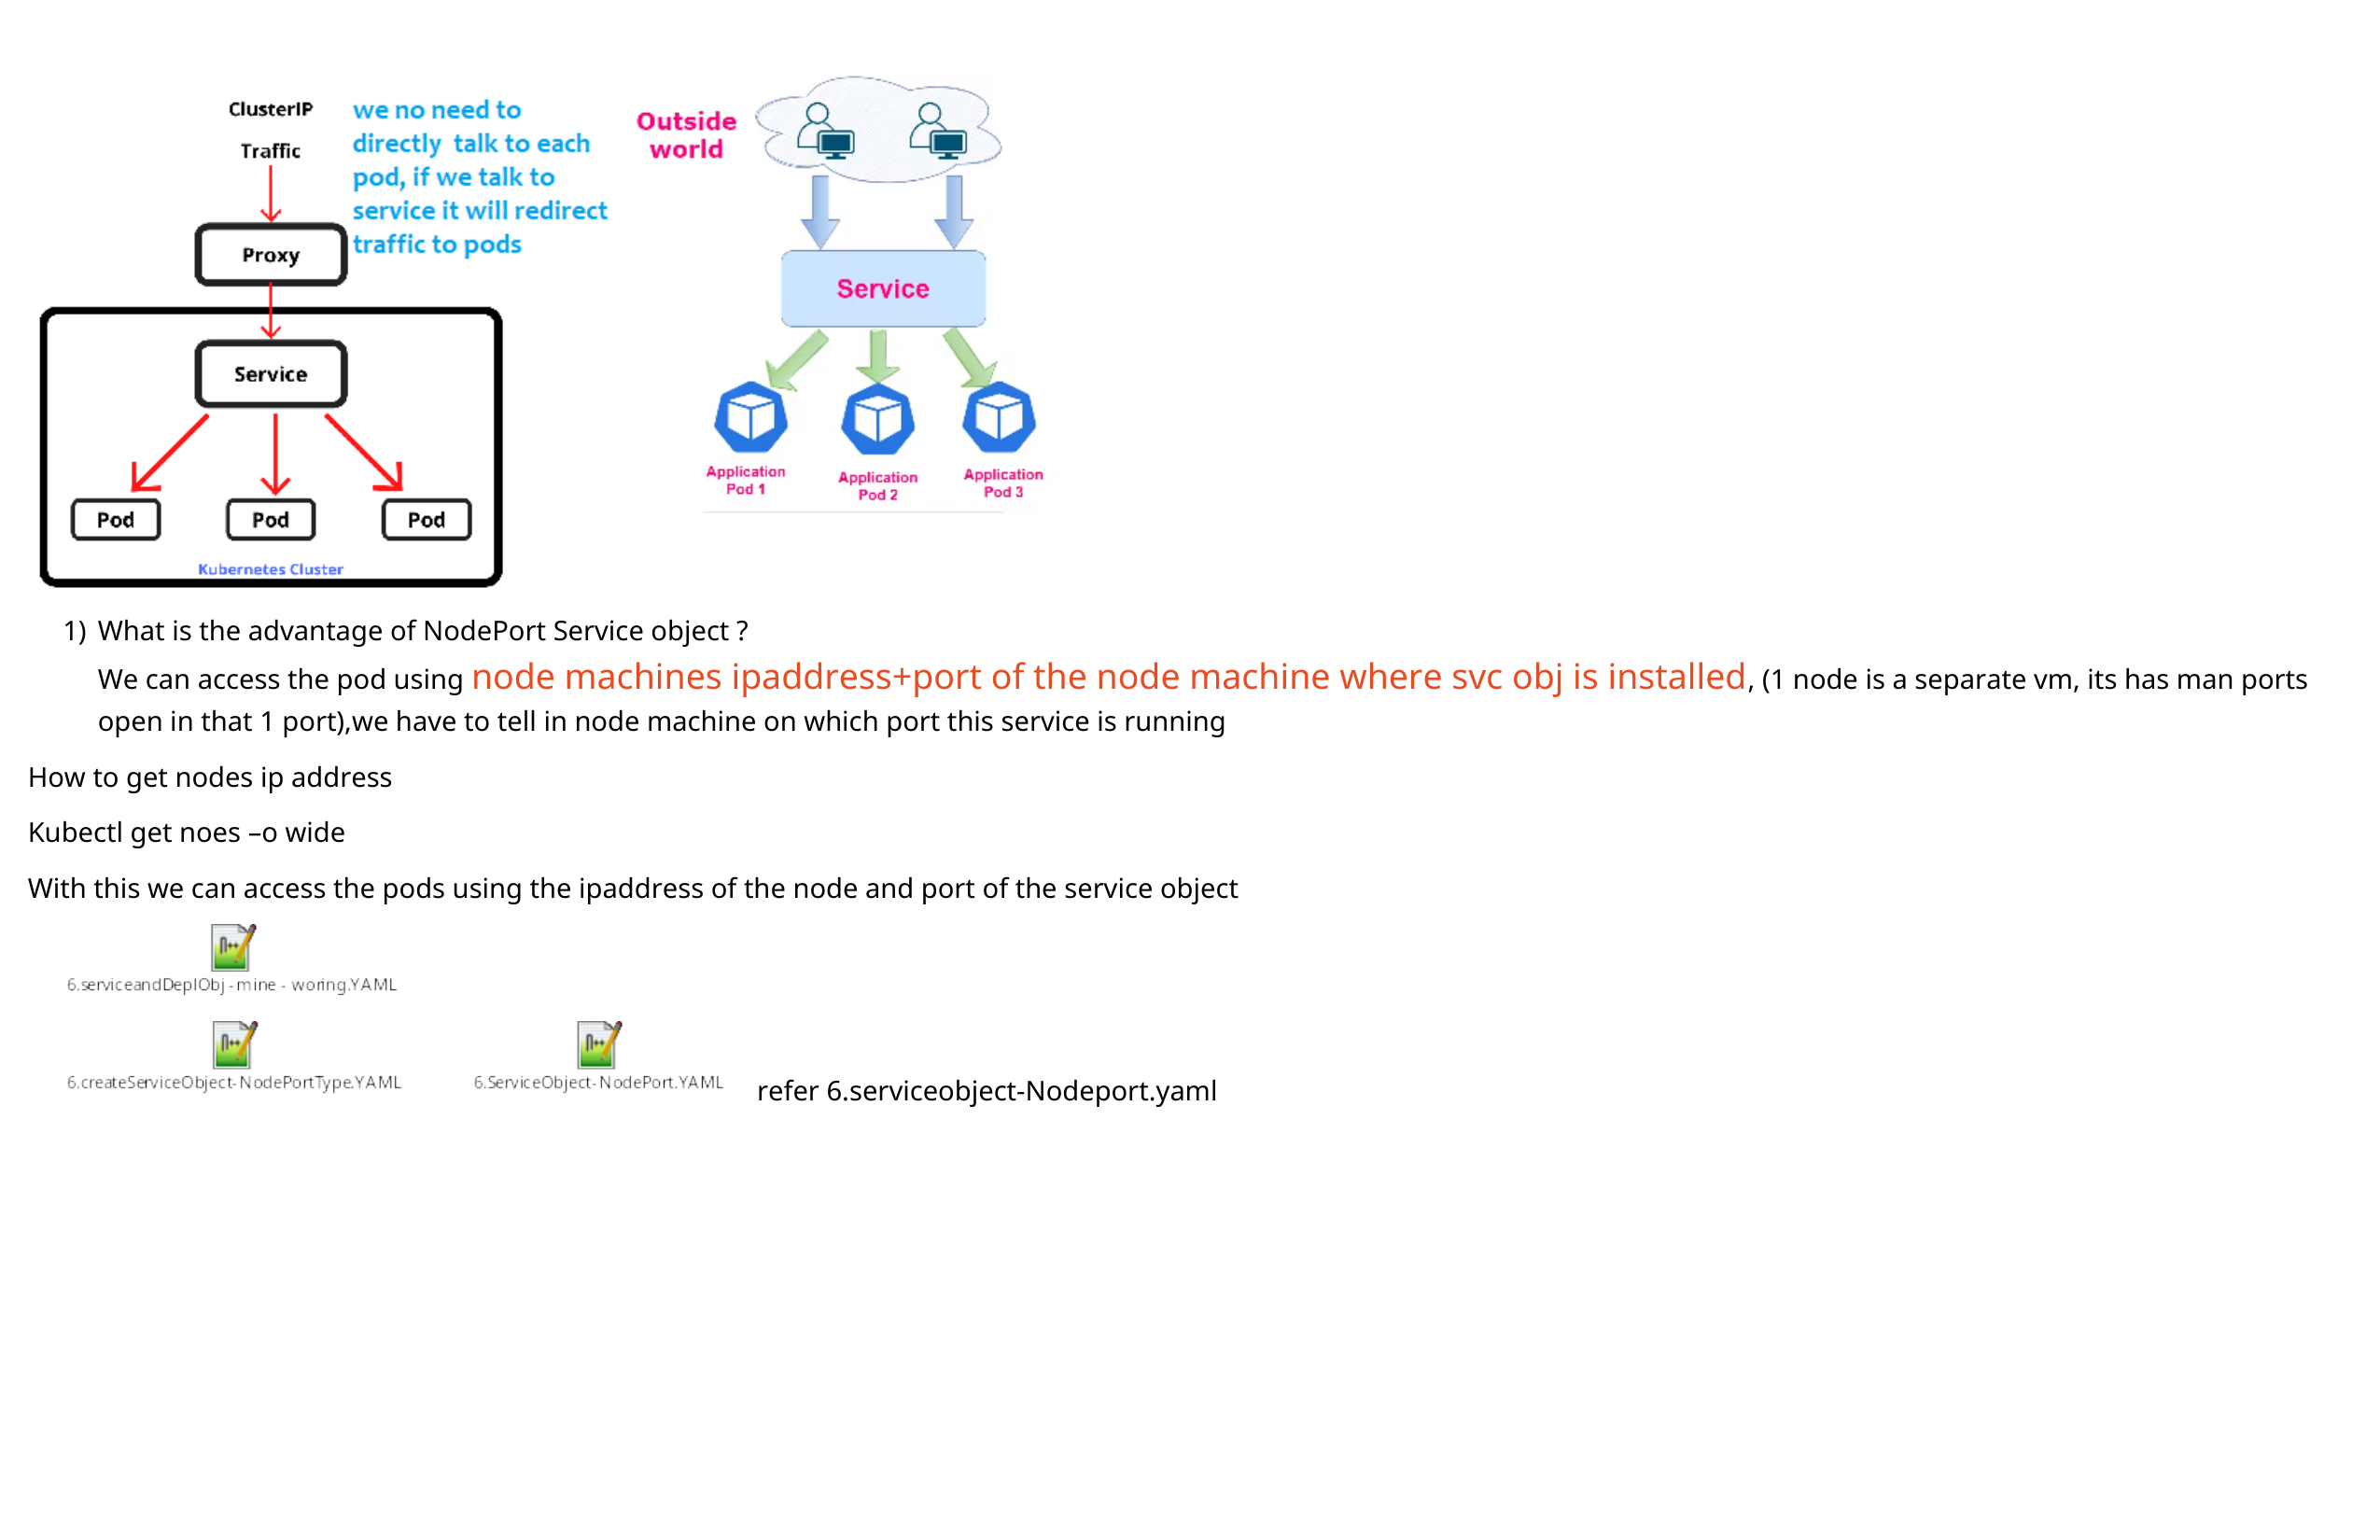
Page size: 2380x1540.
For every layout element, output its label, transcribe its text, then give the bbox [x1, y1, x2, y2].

text How to get nodes ip address [27, 758, 2310, 795]
picture [27, 70, 1075, 594]
list We can access the pod using node machines ipaddress+port of the node machine where svc obj is installed, (1 node is a separate vm, its has man ports open in that 1 port),we have to tell in node machine on which port this service is running [97, 651, 2310, 739]
text refer 6.serviceobject-Nodeport.yaml [27, 1022, 2310, 1109]
text With this we can access the pods using the ipaddress of the node and port of the service object [27, 869, 2310, 906]
text Kubectl get noes –o wide [27, 814, 2310, 850]
list What is the advantage of NodePort Service object ? [63, 612, 2310, 649]
